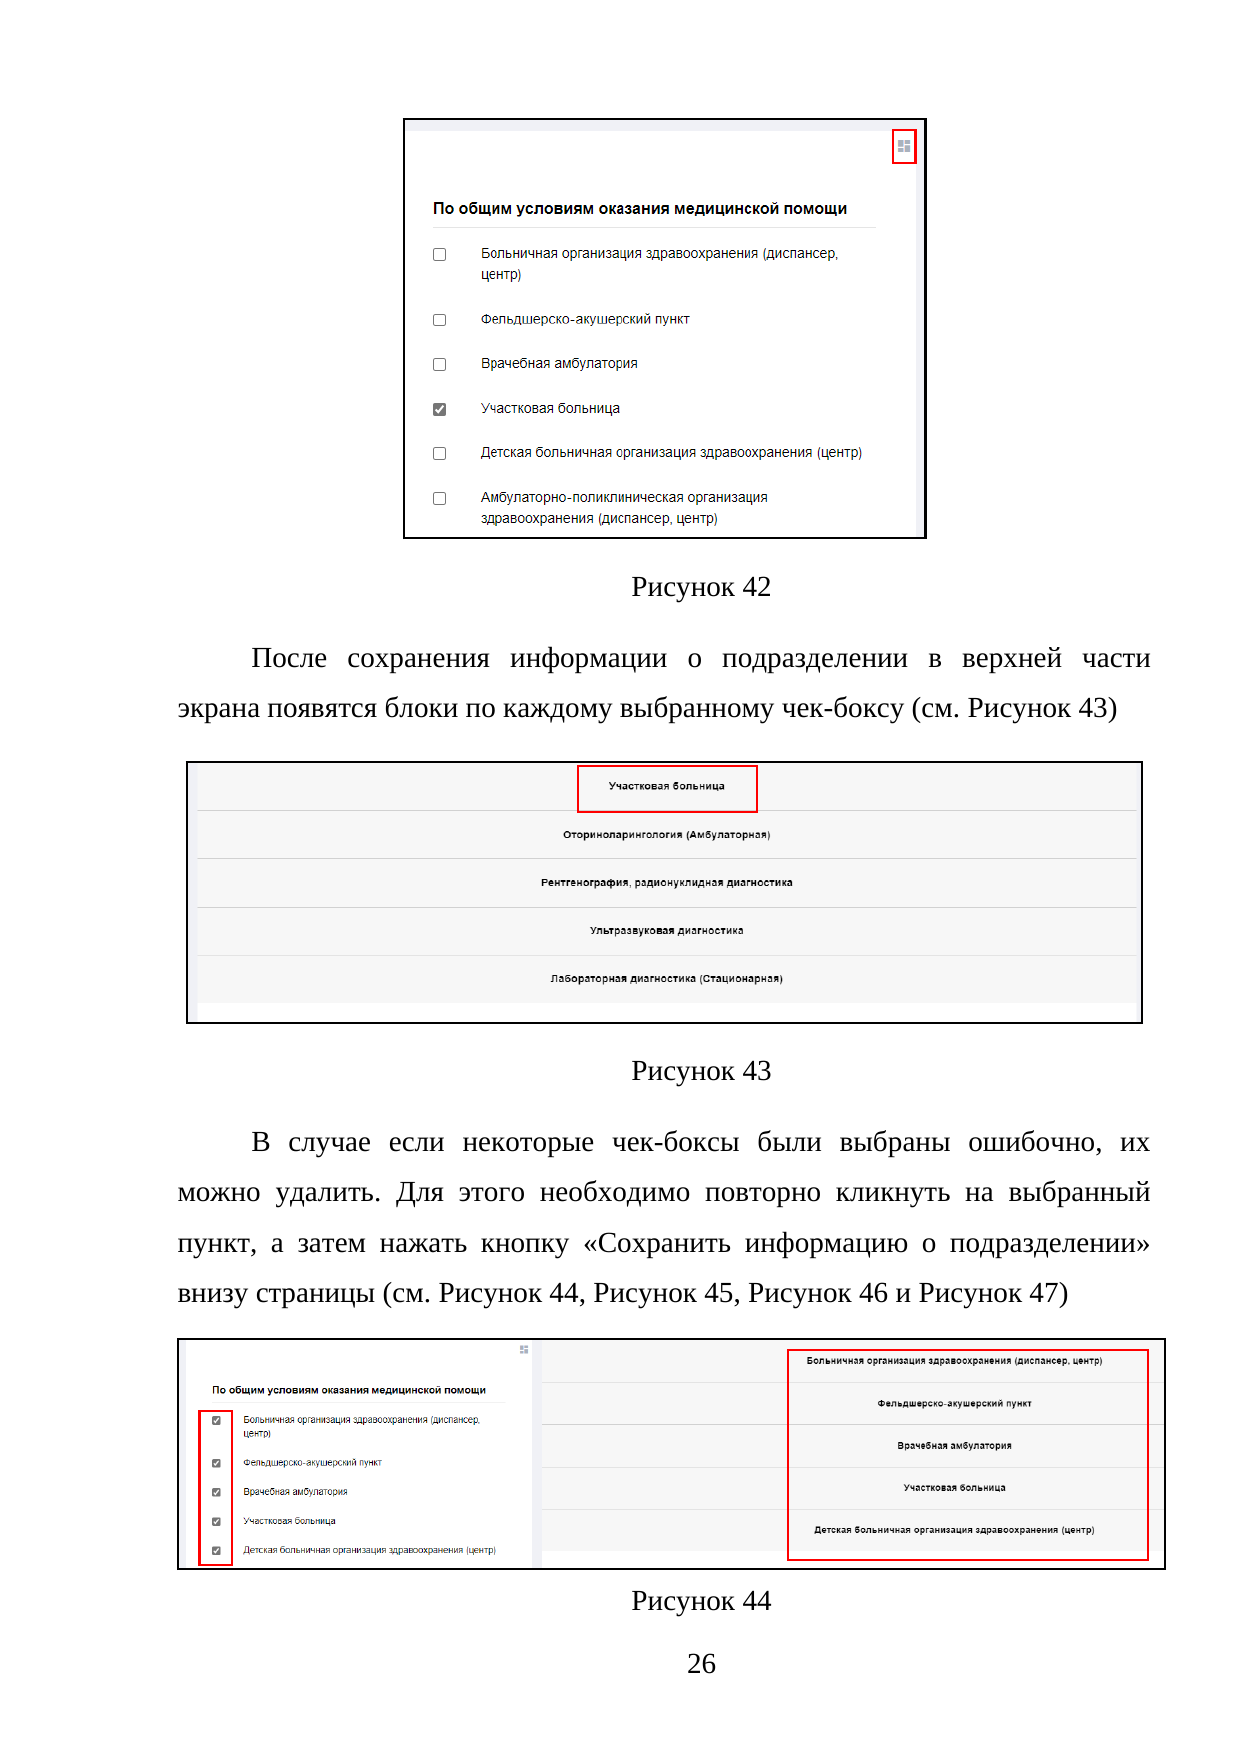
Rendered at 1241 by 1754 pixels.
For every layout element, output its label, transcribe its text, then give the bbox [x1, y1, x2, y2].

picture [188, 763, 1141, 1022]
text В случае если некоторые чек-боксы были выбраны ошибочно, их можно удалить. Для этого необходимо повторно кликнуть на выбранный пункт, а затем нажать кнопку «Сохранить информацию о подразделении» внизу страницы (см. Рисунок 44, Рисунок 45, Рисунок 46 и Рисунок 47) [177, 1124, 1152, 1309]
picture [405, 120, 924, 537]
picture [179, 1340, 1164, 1568]
text После сохранения информации о подразделении в верхней части экрана появятся блоки по каждому выбранному чек-боксу (см. Рисунок 43) [177, 640, 1152, 724]
